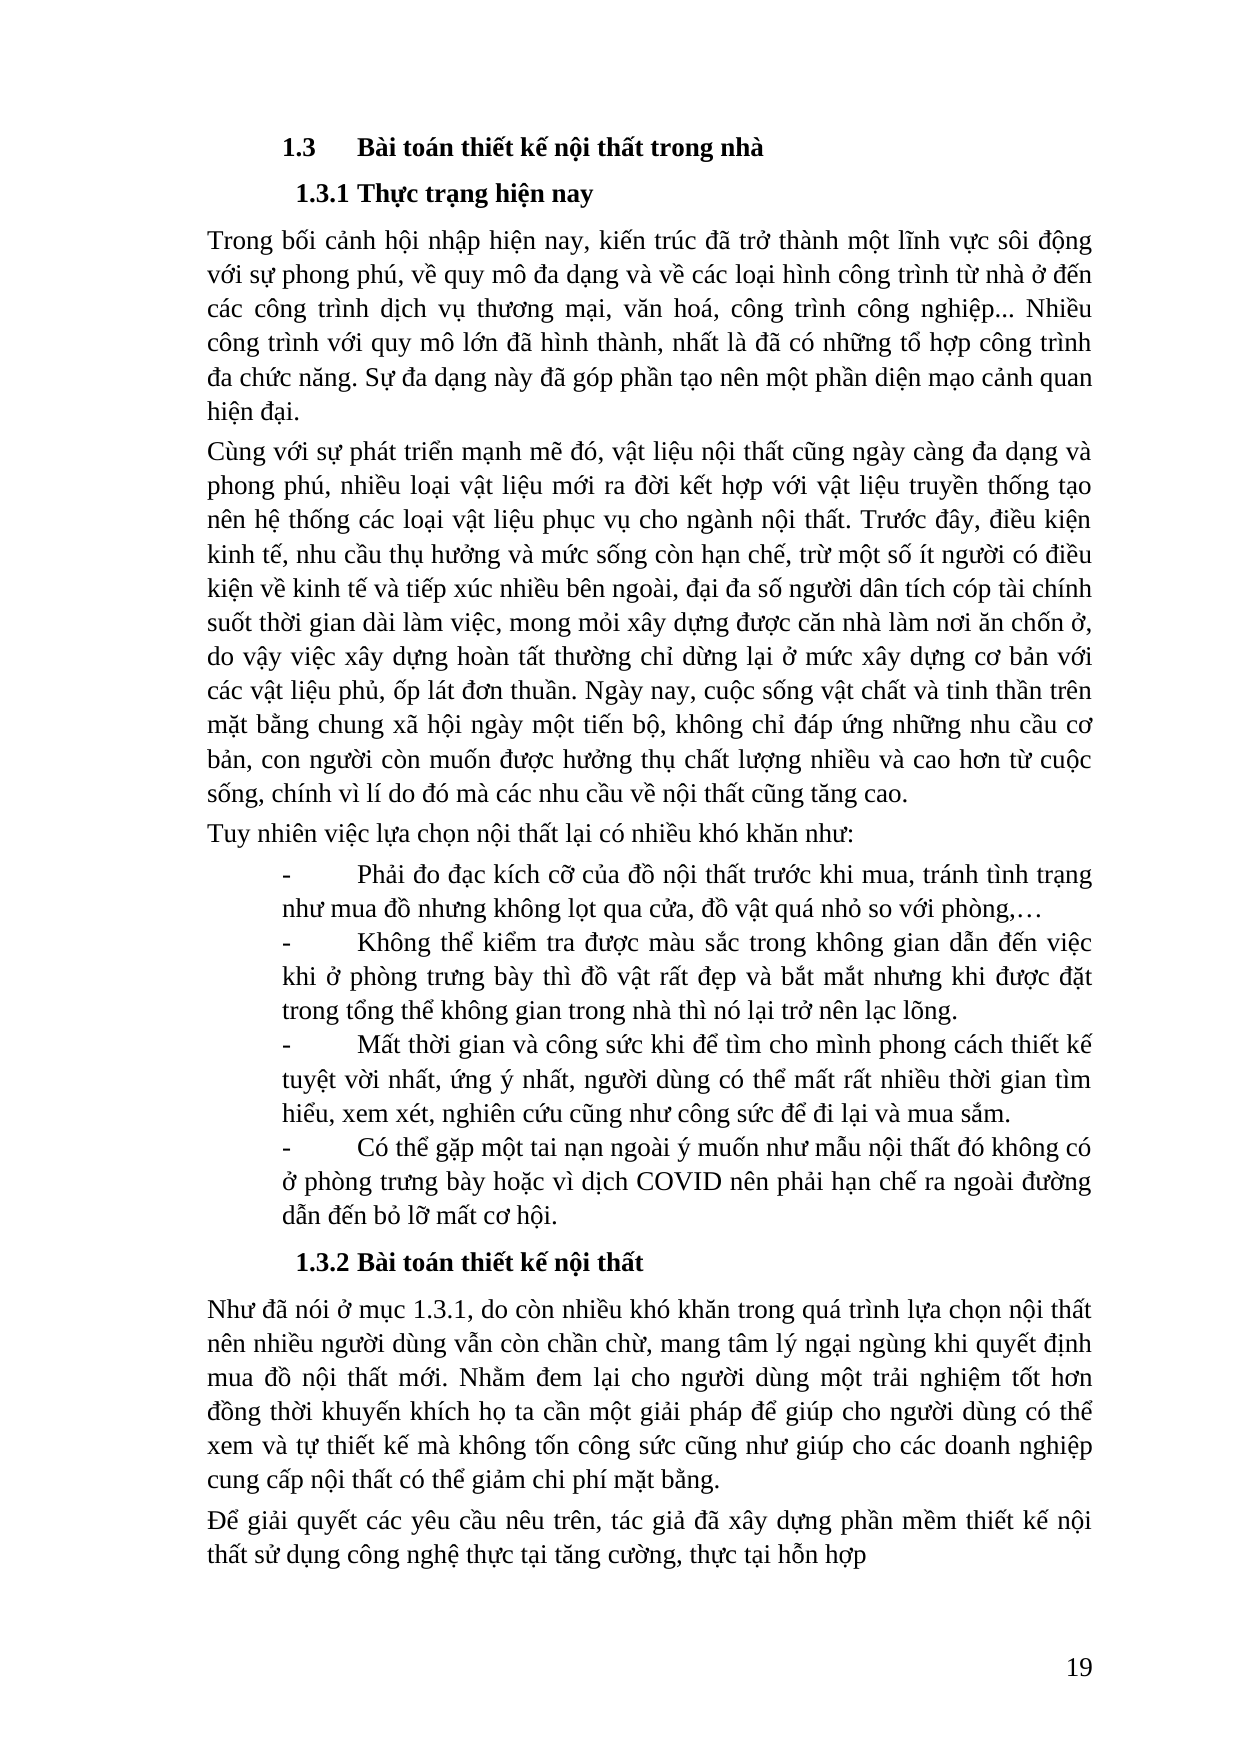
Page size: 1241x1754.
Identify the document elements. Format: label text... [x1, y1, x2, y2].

list Có thể gặp một tai nạn ngoài ý muốn như mẫu nội thất đó không có ở phòng trưng bày hoặc vì dịch COVID nên phải hạn chế ra ngoài đường dẫn đến bỏ lỡ mất cơ hội. [282, 1131, 1092, 1231]
list Phải đo đạc kích cỡ của đồ nội thất trước khi mua, tránh tình trạng như mua đồ nhưng không lọt qua cửa, đồ vật quá nhỏ so với phòng,… [282, 858, 1092, 923]
subtitle Bài toán thiết kế nội thất trong nhà [282, 131, 1092, 162]
text Như đã nói ở mục 1.3.1, do còn nhiều khó khăn trong quá trình lựa chọn nội thất nên nhiều người dùng vẫn còn chần chừ, mang tâm lý ngại ngùng khi quyết định mua đồ nội thất mới. Nhằm đem lại cho người dùng một trải nghiệm tốt hơn đồng thời khuyến khích họ ta cần một giải pháp để giúp cho người dùng có thể xem và tự thiết kế mà không tốn công sức cũng như giúp cho các doanh nghiệp cung cấp nội thất có thể giảm chi phí mặt bằng. [207, 1293, 1092, 1495]
subtitle Bài toán thiết kế nội thất [295, 1246, 1092, 1277]
list Không thể kiểm tra được màu sắc trong không gian dẫn đến việc khi ở phòng trưng bày thì đồ vật rất đẹp và bắt mắt nhưng khi được đặt trong tổng thể không gian trong nhà thì nó lại trở nên lạc lõng. [282, 926, 1092, 1026]
list Mất thời gian và công sức khi để tìm cho mình phong cách thiết kế tuyệt vời nhất, ứng ý nhất, người dùng có thể mất rất nhiều thời gian tìm hiểu, xem xét, nghiên cứu cũng như công sức để đi lại và mua sắm. [282, 1028, 1092, 1128]
text Cùng với sự phát triển mạnh mẽ đó, vật liệu nội thất cũng ngày càng đa dạng và phong phú, nhiều loại vật liệu mới ra đời kết hợp với vật liệu truyền thống tạo nên hệ thống các loại vật liệu phục vụ cho ngành nội thất. Trước đây, điều kiện kinh tế, nhu cầu thụ hưởng và mức sống còn hạn chế, trừ một số ít người có điều kiện về kinh tế và tiếp xúc nhiều bên ngoài, đại đa số người dân tích cóp tài chính suốt thời gian dài làm việc, mong mỏi xây dựng được căn nhà làm nơi ăn chốn ở, do vậy việc xây dựng hoàn tất thường chỉ dừng lại ở mức xây dựng cơ bản với các vật liệu phủ, ốp lát đơn thuần. Ngày nay, cuộc sống vật chất và tinh thần trên mặt bằng chung xã hội ngày một tiến bộ, không chỉ đáp ứng những nhu cầu cơ bản, con người còn muốn được hưởng thụ chất lượng nhiều và cao hơn từ cuộc sống, chính vì lí do đó mà các nhu cầu về nội thất cũng tăng cao. [207, 435, 1092, 808]
subtitle Thực trạng hiện nay [295, 177, 1092, 208]
text Tuy nhiên việc lựa chọn nội thất lại có nhiều khó khăn như: [207, 817, 1092, 848]
text Trong bối cảnh hội nhập hiện nay, kiến trúc đã trở thành một lĩnh vực sôi động với sự phong phú, về quy mô đa dạng và về các loại hình công trình từ nhà ở đến các công trình dịch vụ thương mại, văn hoá, công trình công nghiệp... Nhiều công trình với quy mô lớn đã hình thành, nhất là đã có những tổ hợp công trình đa chức năng. Sự đa dạng này đã góp phần tạo nên một phần diện mạo cảnh quan hiện đại. [207, 224, 1092, 426]
text Để giải quyết các yêu cầu nêu trên, tác giả đã xây dựng phần mềm thiết kế nội thất sử dụng công nghệ thực tại tăng cường, thực tại hỗn hợp [207, 1504, 1092, 1569]
